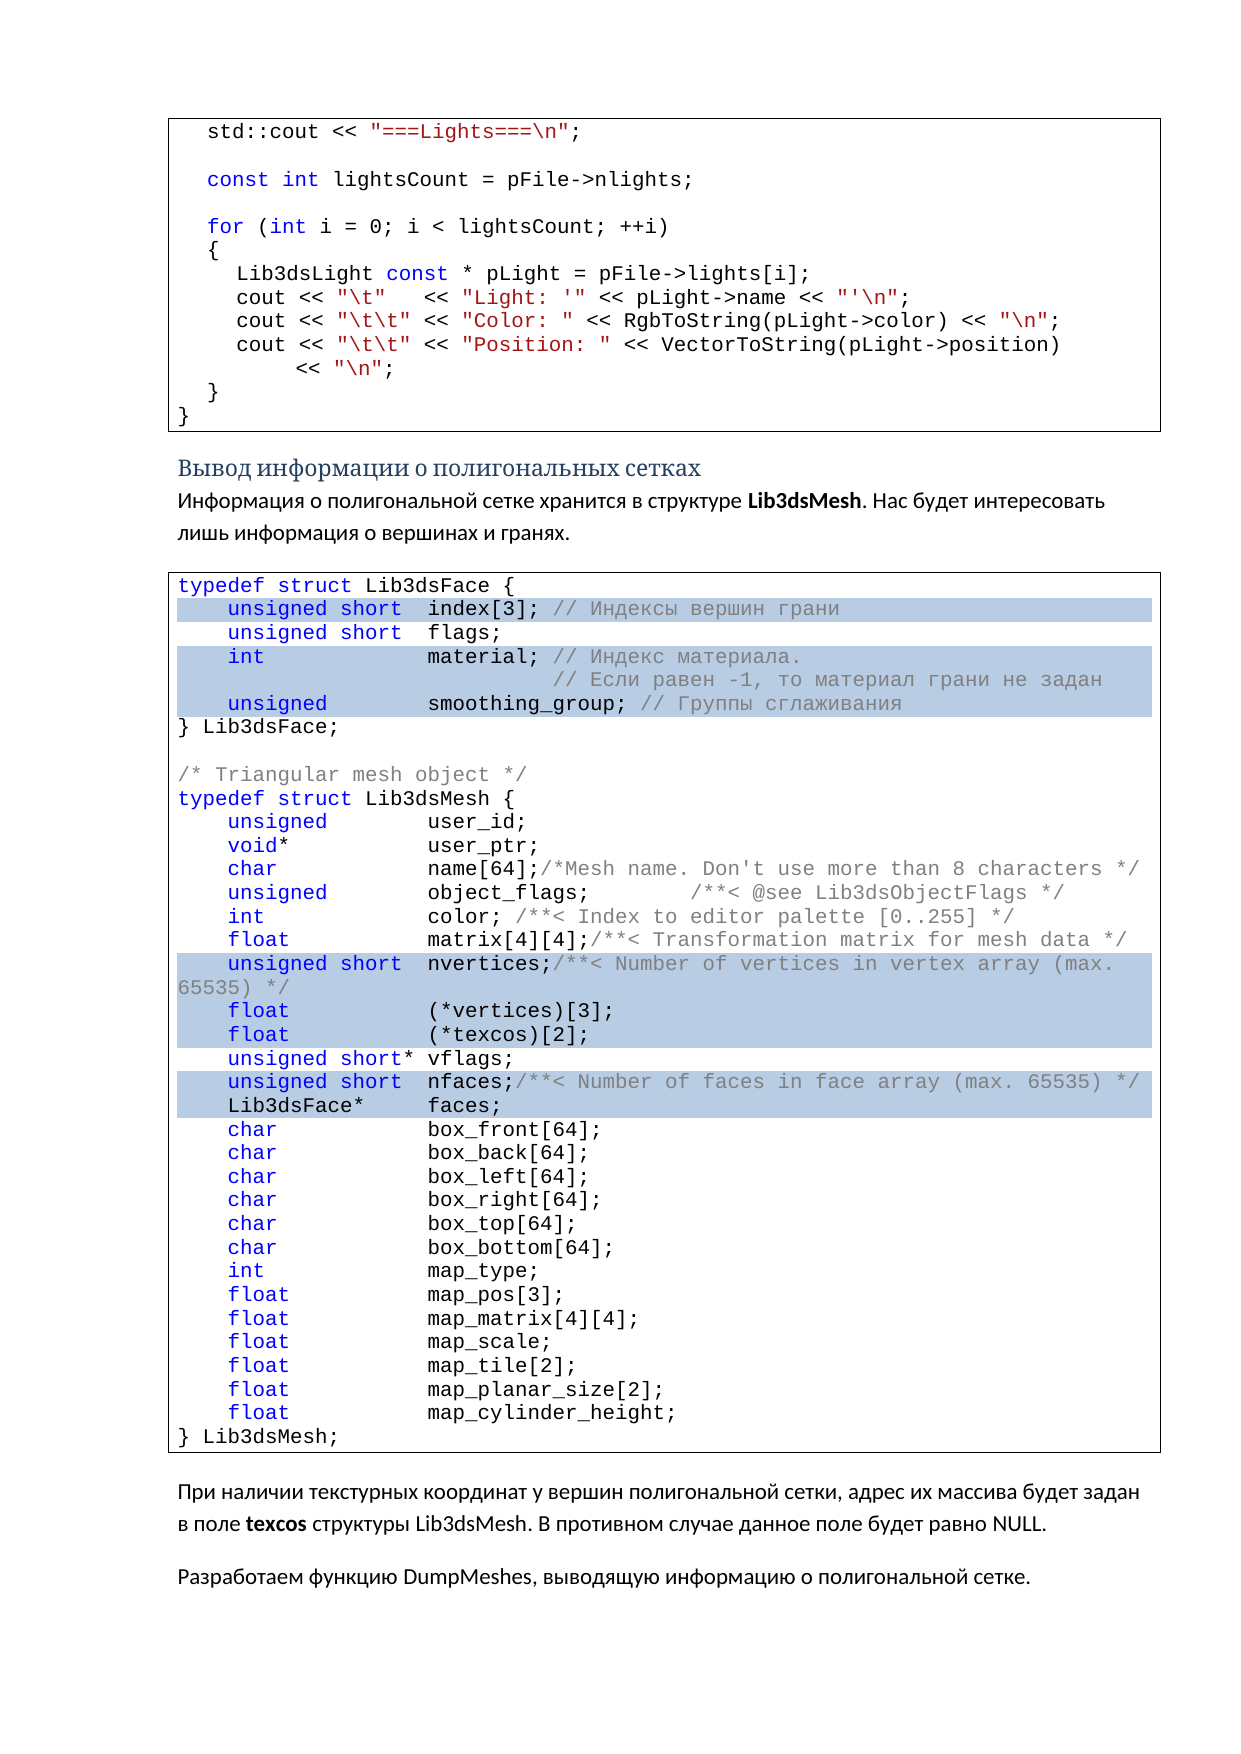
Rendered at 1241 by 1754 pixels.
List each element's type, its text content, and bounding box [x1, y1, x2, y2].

text Разработаем функцию DumpMeshes, выводящую информацию о полигональной сетке. [177, 1562, 1152, 1590]
text char name[64];/*Mesh name. Don't use more than 8 characters */ [177, 858, 1152, 882]
text } [169, 402, 1160, 431]
text cout << "\t\t" << "Color: " << RgbToString(pLight->color) << "\n"; [177, 310, 1152, 334]
text int material; // Индекс материала. [177, 646, 1152, 669]
text char box_bottom[64]; [177, 1237, 1152, 1260]
text float matrix[4][4];/**< Transformation matrix for mesh data */ [177, 929, 1152, 953]
text cout << "\t\t" << "Position: " << VectorToString(pLight->position) [177, 334, 1152, 358]
text cout << "\t" << "Light: '" << pLight->name << "'\n"; [177, 287, 1152, 310]
text unsigned short* vflags; [177, 1048, 1152, 1071]
text int color; /**< Index to editor palette [0..255] */ [177, 906, 1152, 929]
text float map_tile[2]; [177, 1355, 1152, 1379]
text Lib3dsFace* faces; [177, 1095, 1152, 1118]
text unsigned short index[3]; // Индексы вершин грани [177, 598, 1152, 622]
text char box_right[64]; [177, 1189, 1152, 1213]
text char box_top[64]; [177, 1213, 1152, 1237]
text char box_back[64]; [177, 1142, 1152, 1166]
text float (*texcos)[2]; [177, 1024, 1152, 1048]
text << "\n"; [177, 358, 1152, 381]
text for (int i = 0; i < lightsCount; ++i) [177, 216, 1152, 239]
text int map_type; [177, 1260, 1152, 1284]
text char box_left[64]; [177, 1166, 1152, 1189]
text { [177, 239, 1152, 263]
text float map_pos[3]; [177, 1284, 1152, 1308]
text unsigned object_flags; /**< @see Lib3dsObjectFlags */ [177, 882, 1152, 906]
text char box_front[64]; [177, 1118, 1152, 1142]
text float map_matrix[4][4]; [177, 1308, 1152, 1331]
text float map_scale; [177, 1331, 1152, 1355]
text typedef struct Lib3dsFace { [169, 573, 1160, 598]
text typedef struct Lib3dsMesh { [177, 787, 1152, 811]
text unsigned user_id; [177, 811, 1152, 835]
text float (*vertices)[3]; [177, 1000, 1152, 1024]
text unsigned smoothing_group; // Группы сглаживания [177, 693, 1152, 717]
text // Если равен -1, то материал грани не задан [177, 669, 1152, 693]
text std::cout << "===Lights===\n"; [169, 119, 1160, 145]
text float map_cylinder_height; [177, 1402, 1152, 1423]
text unsigned short flags; [177, 622, 1152, 646]
text /* Triangular mesh object */ [177, 764, 1152, 787]
subtitle Вывод информации о полигональных сетках [177, 456, 1152, 482]
text unsigned short nfaces;/**< Number of faces in face array (max. 65535) */ [177, 1071, 1152, 1095]
text unsigned short nvertices;/**< Number of vertices in vertex array (max. 65535) */ [177, 953, 1152, 1000]
text float map_planar_size[2]; [177, 1379, 1152, 1402]
text } [177, 381, 1152, 402]
text void* user_ptr; [177, 835, 1152, 858]
text Lib3dsLight const * pLight = pFile->lights[i]; [177, 263, 1152, 287]
text При наличии текстурных координат у вершин полигональной сетки, адрес их массива будет задан в поле texcos структуры Lib3dsMesh. В противном случае данное поле будет равно NULL. [177, 1477, 1152, 1537]
text Информация о полигональной сетке хранится в структуре Lib3dsMesh. Нас будет интересовать лишь информация о вершинах и гранях. [177, 486, 1152, 547]
text } Lib3dsFace; [177, 717, 1152, 740]
text const int lightsCount = pFile->nlights; [177, 168, 1152, 192]
text } Lib3dsMesh; [169, 1423, 1160, 1452]
